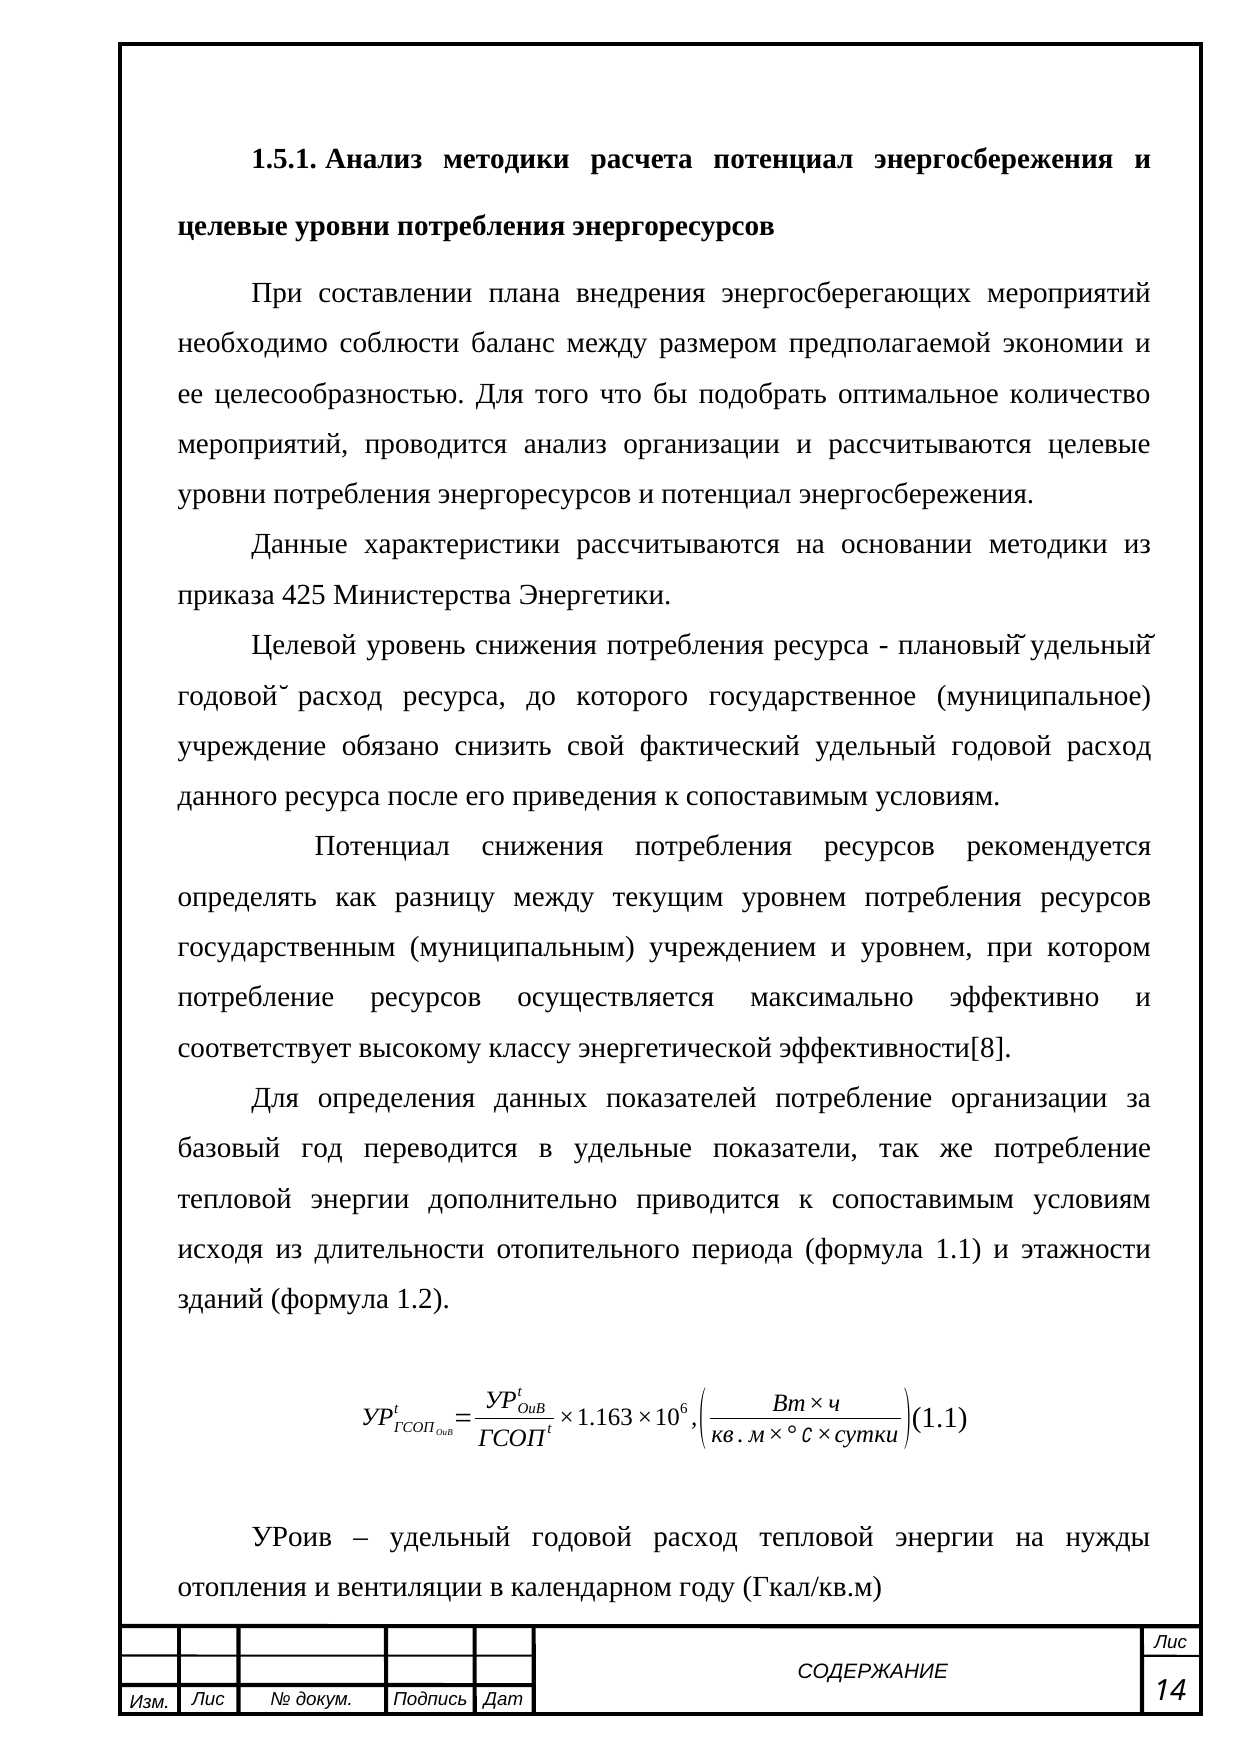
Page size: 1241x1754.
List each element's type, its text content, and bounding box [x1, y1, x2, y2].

subtitle Анализ методики расчета потенциал энергосбережения и целевые уровни потребления энергоресурсов [177, 141, 1152, 242]
text УРоив – удельный годовой расход тепловой энергии на нужды отопления и вентиляции в календарном году (Гкал/кв.м) [177, 1519, 1152, 1603]
text Данные характеристики рассчитываются на основании методики из приказа 425 Министерства Энергетики. [177, 527, 1152, 611]
text Целевой уровень снижения потребления ресурса - плановый̆ удельный̆ годовой̆ расход ресурса, до которого государственное (муниципальное) учреждение обязано снизить свой фактический удельный годовой расход данного ресурса после его приведения к сопоставимым условиям. [177, 627, 1152, 812]
text Для определения данных показателей потребление организации за базовый год переводится в удельные показатели, так же потребление тепловой энергии дополнительно приводится к сопоставимым условиям исходя из длительности отопительного периода (формула 1.1) и этажности зданий (формула 1.2). [177, 1080, 1152, 1315]
text (1.1) [177, 1382, 1152, 1452]
text Потенциал снижения потребления ресурсов рекомендуется определять как разницу между текущим уровнем потребления ресурсов государственным (муниципальным) учреждением и уровнем, при котором потребление ресурсов осуществляется максимально эффективно и соответствует высокому классу энергетической эффективности[8]. [177, 828, 1152, 1063]
text При составлении плана внедрения энергосберегающих мероприятий необходимо соблюсти баланс между размером предполагаемой экономии и ее целесообразностью. Для того что бы подобрать оптимальное количество мероприятий, проводится анализ организации и рассчитываются целевые уровни потребления энергоресурсов и потенциал энергосбережения. [177, 275, 1152, 510]
